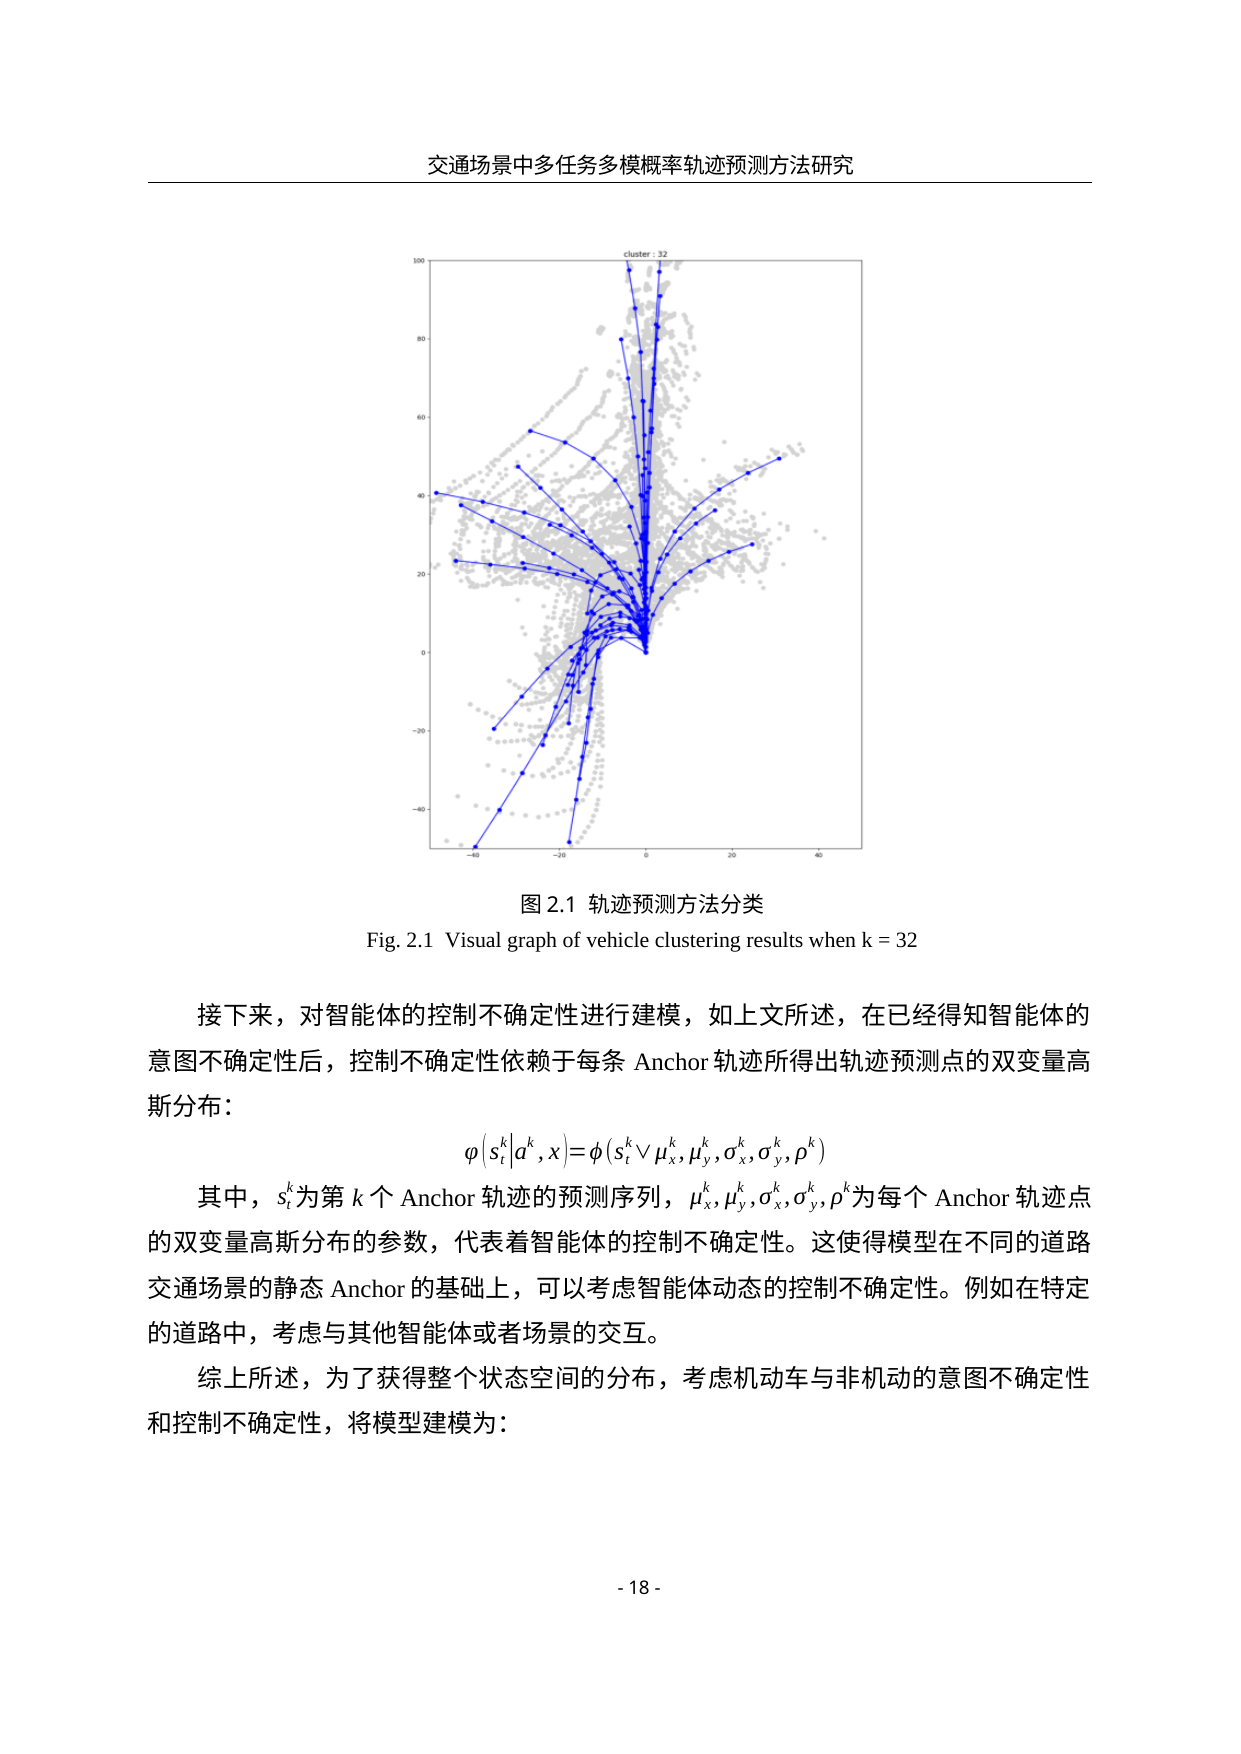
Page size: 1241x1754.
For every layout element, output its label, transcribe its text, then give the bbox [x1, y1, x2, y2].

text 接下来，对智能体的控制不确定性进行建模，如上文所述，在已经得知智能体的意图不确定性后，控制不确定性依赖于每条Anchor轨迹所得出轨迹预测点的双变量高斯分布： [148, 996, 1092, 1122]
text Fig. 2.1 Visual graph of vehicle clustering results when k = 32 [148, 927, 1092, 952]
picture [400, 245, 884, 880]
text 其中，为第k个Anchor轨迹的预测序列，为每个Anchor轨迹点的双变量高斯分布的参数，代表着智能体的控制不确定性。这使得模型在不同的道路交通场景的静态Anchor的基础上，可以考虑智能体动态的控制不确定性。例如在特定的道路中，考虑与其他智能体或者场景的交互。 [148, 1177, 1092, 1349]
text 综上所述，为了获得整个状态空间的分布，考虑机动车与非机动的意图不确定性和控制不确定性，将模型建模为： [148, 1359, 1092, 1440]
text 图2.1 轨迹预测方法分类 [148, 887, 1092, 919]
